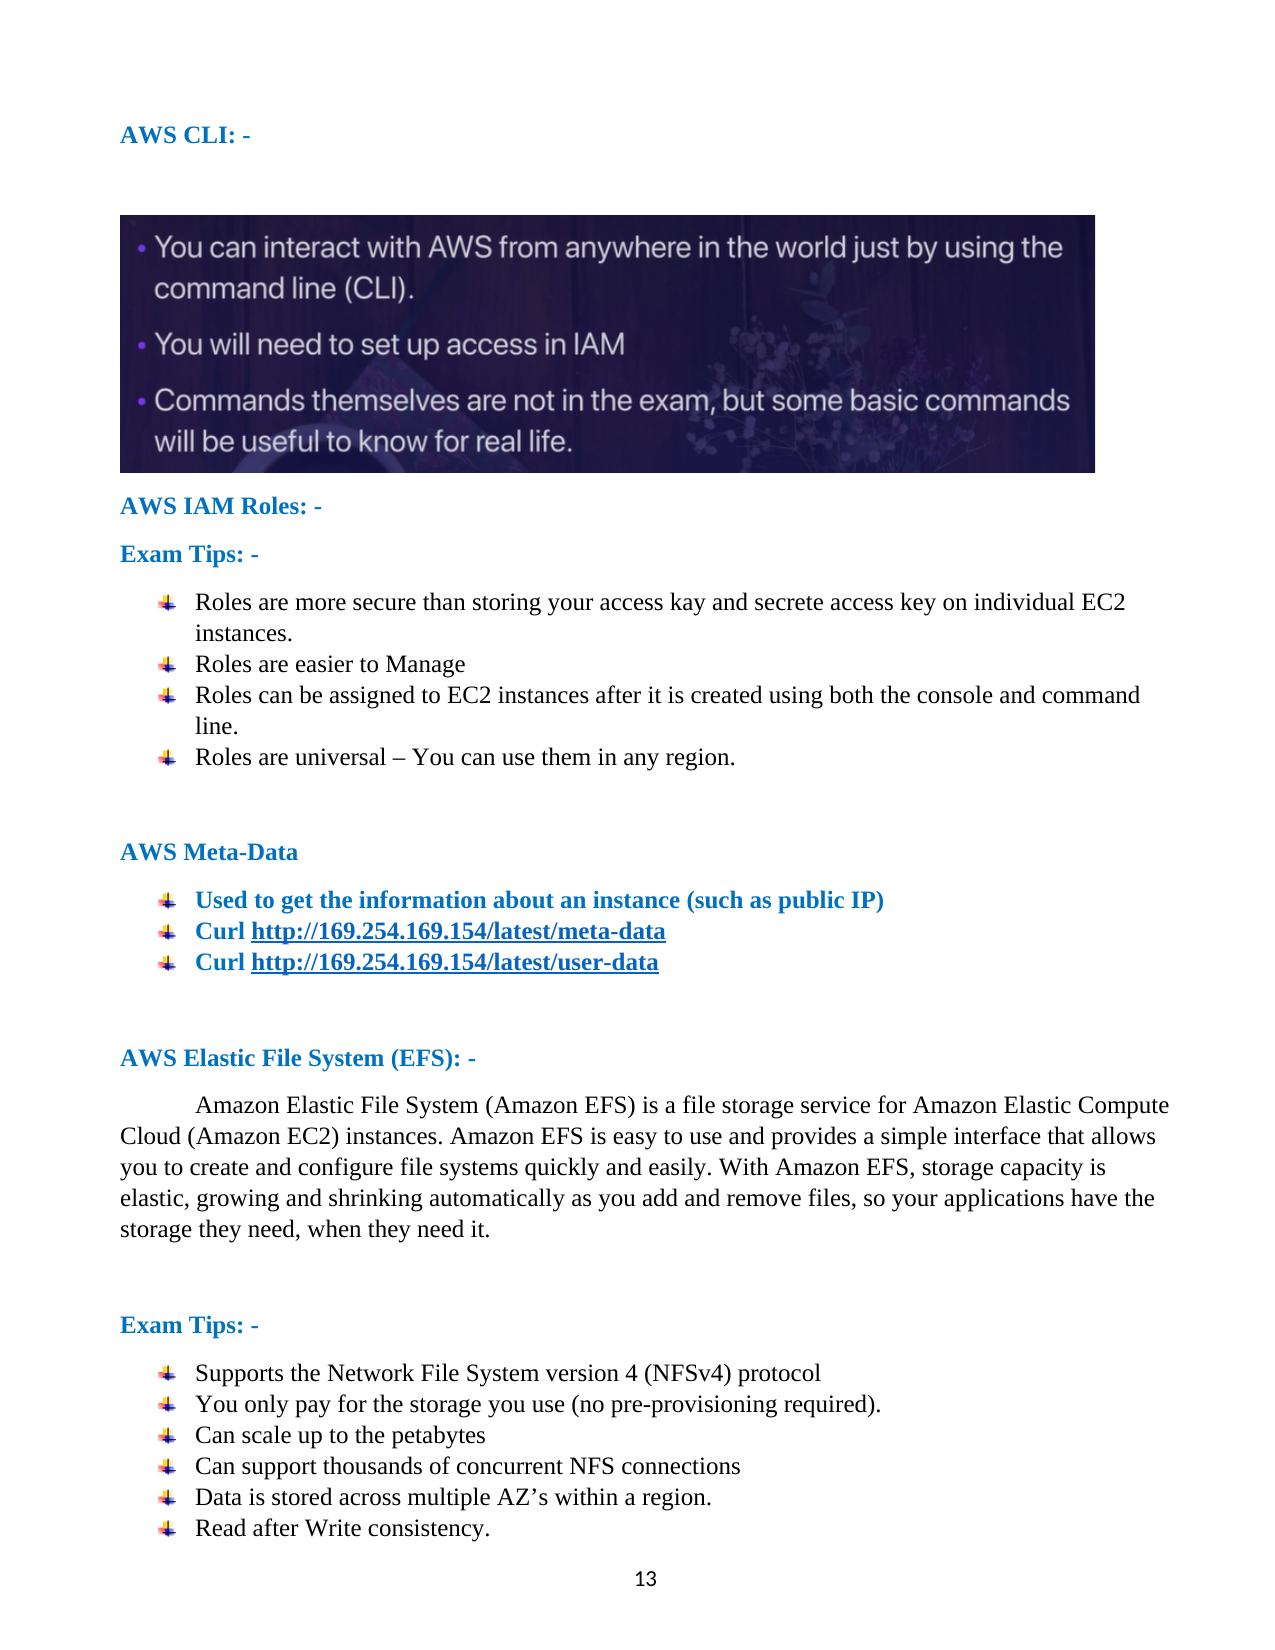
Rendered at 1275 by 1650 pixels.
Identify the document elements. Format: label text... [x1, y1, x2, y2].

picture [158, 1426, 176, 1444]
picture [158, 655, 176, 673]
text Amazon Elastic File System (Amazon EFS) is a file storage service for Amazon Elastic Compute Cloud (Amazon EC2) instances. Amazon EFS is easy to use and provides a simple interface that allows you to create and configure file systems quickly and easily. With Amazon EFS, storage capacity is elastic, growing and shrinking automatically as you add and remove files, so your applications have the storage they need, when they need it. [120, 1090, 1170, 1243]
text AWS CLI: - [120, 120, 1170, 149]
picture [158, 1488, 176, 1506]
picture [158, 1457, 176, 1475]
list Roles are more secure than storing your access kay and secrete access key on individual EC2 instances. [157, 587, 1170, 647]
list Can support thousands of concurrent NFS connections [157, 1451, 1170, 1479]
picture [158, 748, 176, 766]
picture [158, 1364, 176, 1381]
list Used to get the information about an instance (such as public IP) [157, 885, 1170, 914]
picture [158, 1519, 176, 1537]
list You only pay for the storage you use (no pre-provisioning required). [157, 1389, 1170, 1417]
picture [158, 593, 176, 611]
text AWS Meta-Data [120, 837, 1170, 866]
picture [158, 923, 176, 940]
list Curl http://169.254.169.154/latest/user-data [157, 947, 1170, 976]
list Read after Write consistency. [157, 1513, 1170, 1542]
list Supports the Network File System version 4 (NFSv4) protocol [157, 1358, 1170, 1386]
text Exam Tips: - [120, 539, 1170, 568]
list Data is stored across multiple AZ’s within a region. [157, 1482, 1170, 1511]
list Roles can be assigned to EC2 instances after it is created using both the console and command line. [157, 680, 1170, 740]
picture [158, 954, 176, 971]
list Curl http://169.254.169.154/latest/meta-data [157, 916, 1170, 945]
list Can scale up to the petabytes [157, 1420, 1170, 1448]
text AWS Elastic File System (EFS): - [120, 1043, 1170, 1071]
picture [158, 891, 176, 909]
list Roles are easier to Manage [157, 649, 1170, 678]
list Roles are universal – You can use them in any region. [157, 742, 1170, 771]
text AWS IAM Roles: - [120, 491, 1170, 520]
picture [158, 1395, 176, 1412]
picture [158, 686, 176, 704]
text Exam Tips: - [120, 1310, 1170, 1339]
picture [120, 215, 1096, 473]
